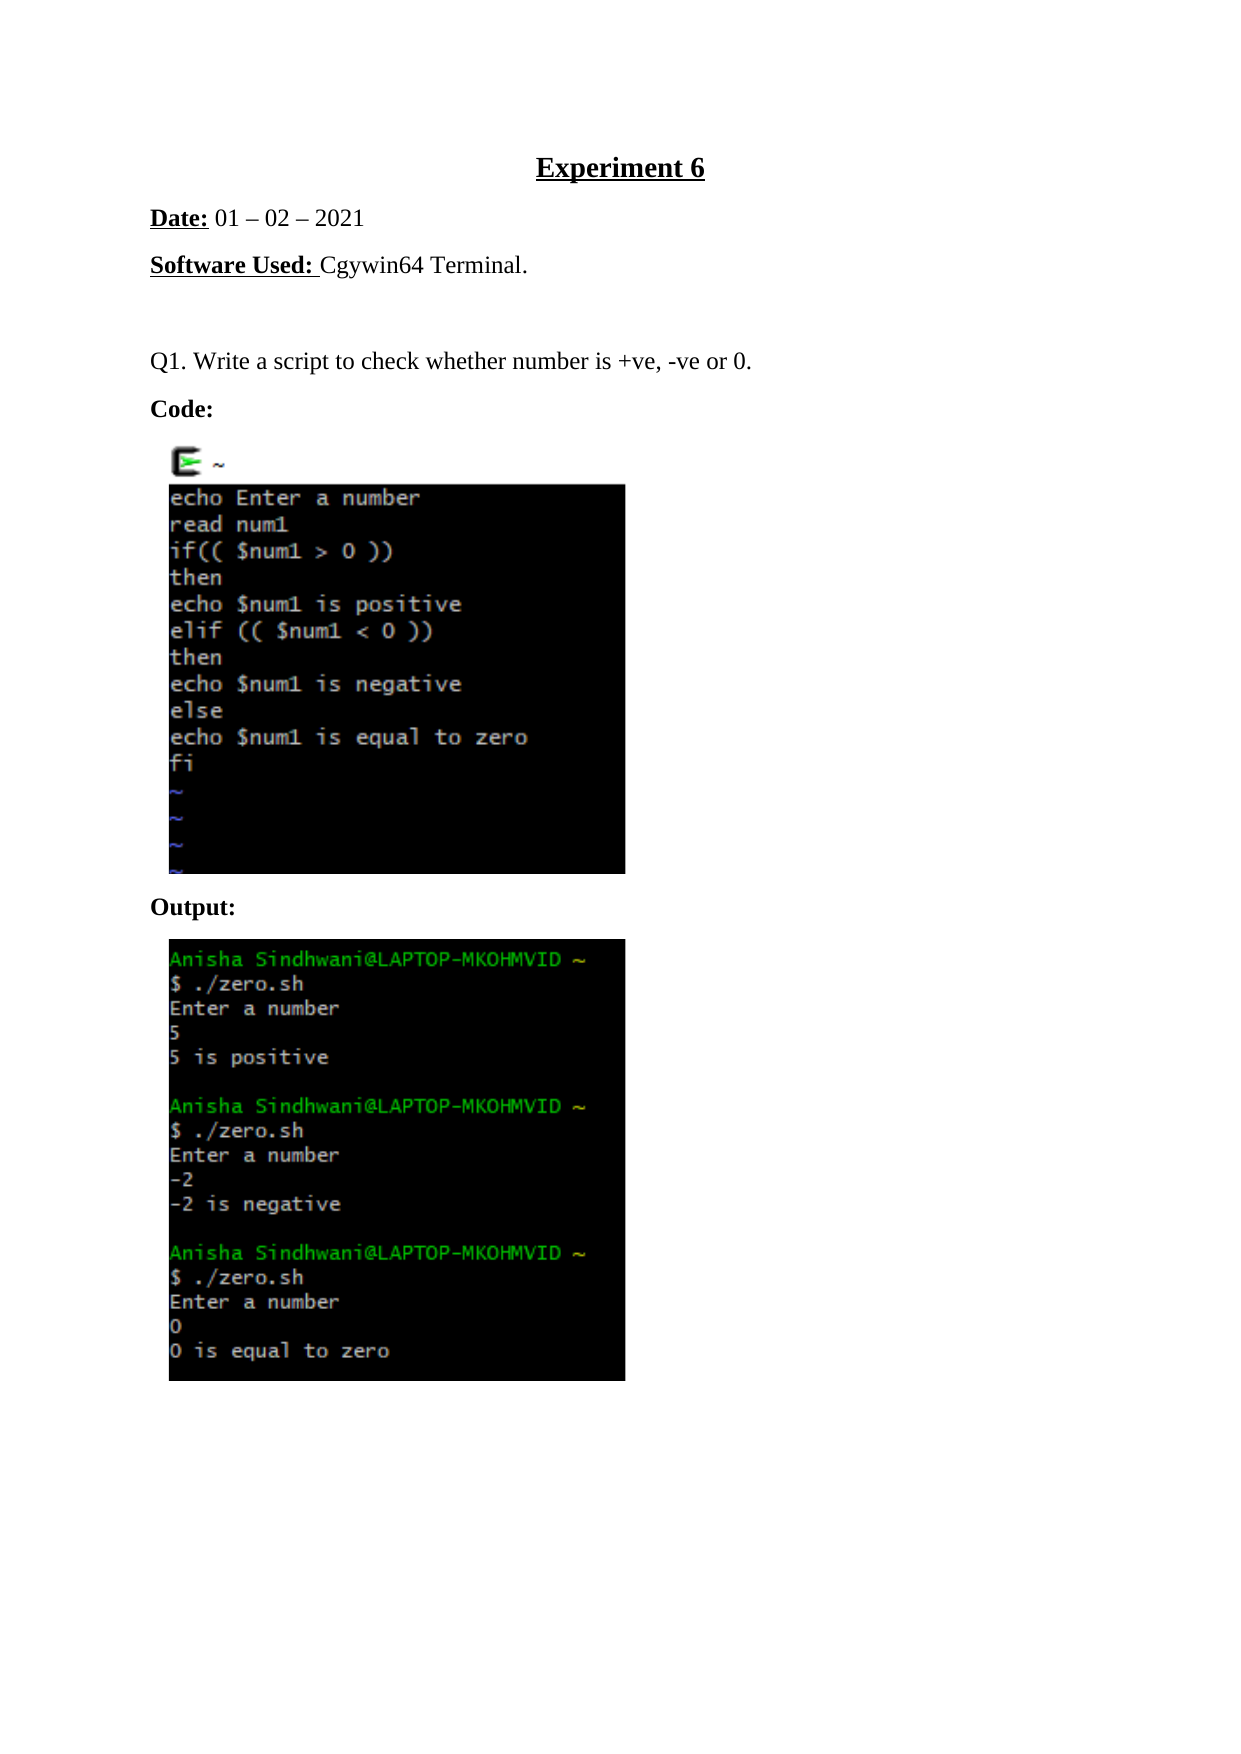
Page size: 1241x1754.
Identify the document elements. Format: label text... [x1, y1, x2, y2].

text Q1. Write a script to check whether number is +ve, -ve or 0. [150, 346, 1090, 375]
text Experiment 6 [150, 150, 1090, 183]
text Software Used: Cgywin64 Terminal. [150, 251, 1090, 279]
text Date: 01 – 02 – 2021 [150, 203, 1090, 232]
text Output: [150, 892, 1090, 921]
text Code: [150, 394, 1090, 422]
